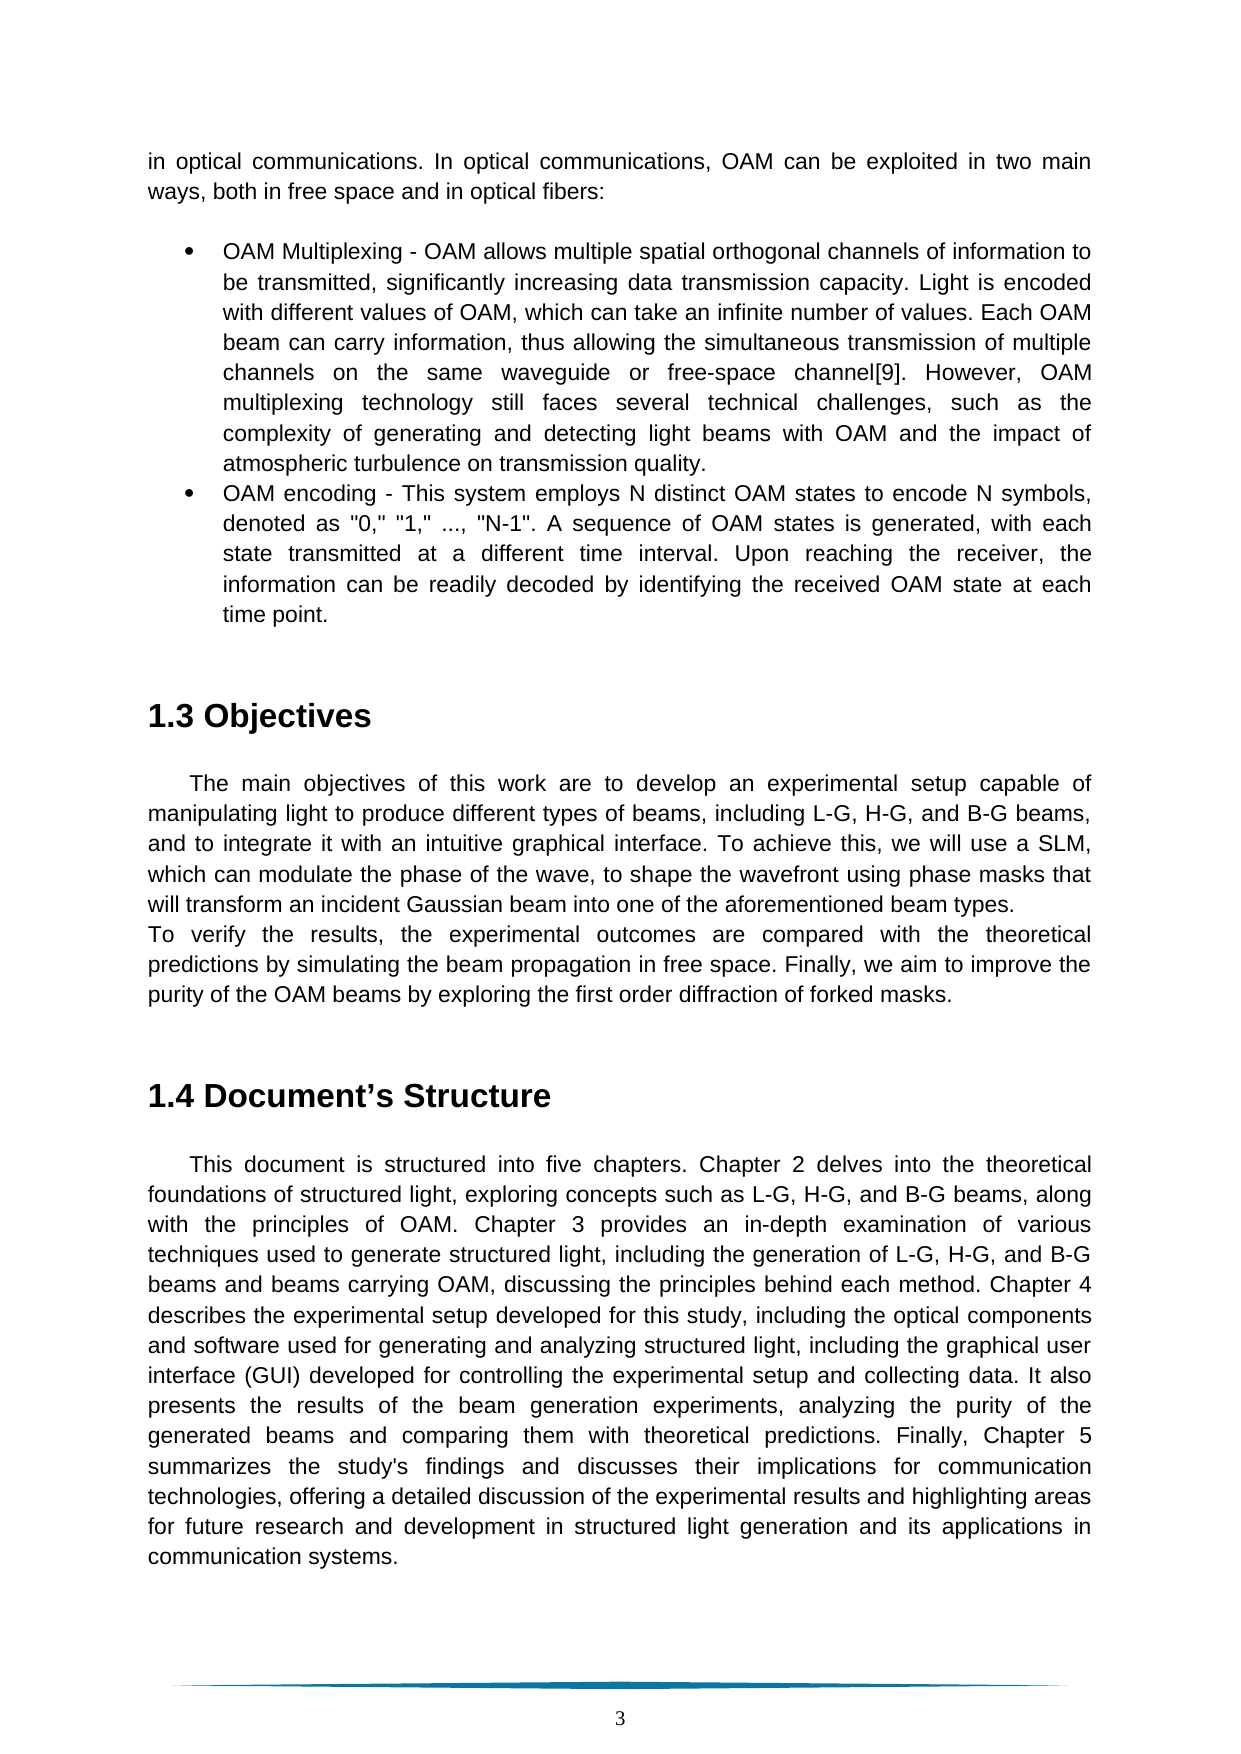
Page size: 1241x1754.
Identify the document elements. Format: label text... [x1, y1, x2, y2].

text The main objectives of this work are to develop an experimental setup capable of manipulating light to produce different types of beams, including L-G, H-G, and B-G beams, and to integrate it with an intuitive graphical interface. To achieve this, we will use a SLM, which can modulate the phase of the wave, to shape the wavefront using phase masks that will transform an incident Gaussian beam into one of the aforementioned beam types. [148, 770, 1092, 917]
list OAM encoding - This system employs N distinct OAM states to encode N symbols, denoted as "0," "1," ..., "N-1". A sequence of OAM states is generated, with each state transmitted at a different time interval. Upon reaching the receiver, the information can be readily decoded by identifying the received OAM state at each time point. [185, 480, 1092, 627]
list OAM Multiplexing - OAM allows multiple spatial orthogonal channels of information to be transmitted, significantly increasing data transmission capacity. Light is encoded with different values of OAM, which can take an infinite number of values. Each OAM beam can carry information, thus allowing the simultaneous transmission of multiple channels on the same waveguide or free-space channel. However, OAM multiplexing technology still faces several technical challenges, such as the complexity of generating and detecting light beams with OAM and the impact of atmospheric turbulence on transmission quality. [185, 238, 1092, 476]
subtitle Document’s Structure [148, 1076, 1092, 1115]
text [148, 148, 1092, 204]
subtitle Objectives [148, 696, 1092, 734]
text This document is structured into five chapters. Chapter 2 delves into the theoretical foundations of structured light, exploring concepts such as L-G, H-G, and B-G beams, along with the principles of OAM. Chapter 3 provides an in-depth examination of various techniques used to generate structured light, including the generation of L-G, H-G, and B-G beams and beams carrying OAM, discussing the principles behind each method. Chapter 4 describes the experimental setup developed for this study, including the optical components and software used for generating and analyzing structured light, including the graphical user interface (GUI) developed for controlling the experimental setup and collecting data. It also presents the results of the beam generation experiments, analyzing the purity of the generated beams and comparing them with theoretical predictions. Finally, Chapter 5 summarizes the study's findings and discusses their implications for communication technologies, offering a detailed discussion of the experimental results and highlighting areas for future research and development in structured light generation and its applications in communication systems. [148, 1151, 1092, 1570]
text To verify the results, the experimental outcomes are compared with the theoretical predictions by simulating the beam propagation in free space. Finally, we aim to improve the purity of the OAM beams by exploring the first order diffraction of forked masks. [148, 921, 1092, 1008]
